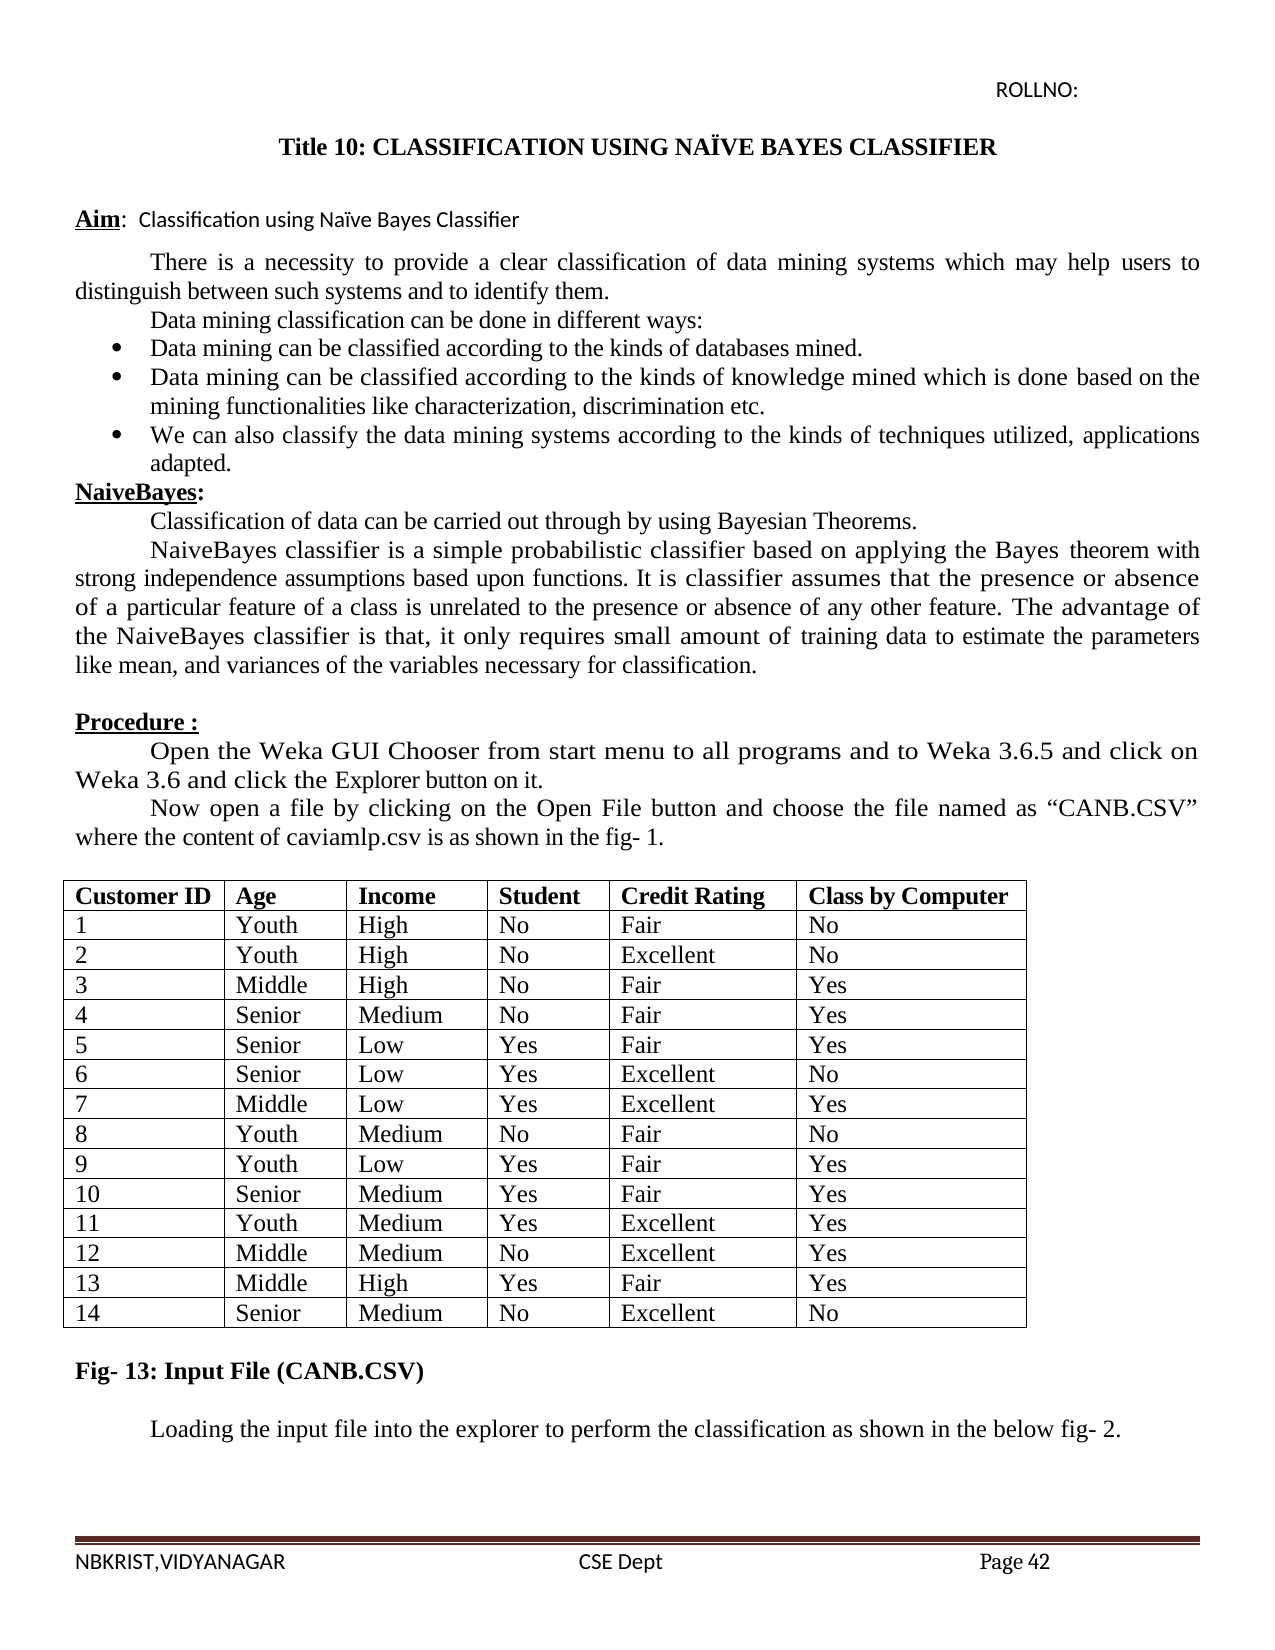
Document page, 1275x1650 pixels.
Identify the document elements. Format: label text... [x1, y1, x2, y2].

table_cell Fair [610, 1268, 796, 1297]
table_cell No [488, 970, 609, 999]
table_cell No [797, 1119, 1026, 1148]
table_cell 5 [64, 1030, 224, 1058]
text Aim: Classification using Naïve Bayes Classifier [75, 204, 1200, 233]
table_cell No [488, 1000, 609, 1029]
table_cell Yes [488, 1209, 609, 1237]
table_cell Excellent [610, 1238, 796, 1267]
table_header Customer ID [64, 881, 224, 909]
table_cell 12 [64, 1238, 224, 1267]
table_cell Youth [225, 911, 346, 939]
table_cell Yes [488, 1268, 609, 1297]
table_cell 13 [64, 1268, 224, 1297]
table_cell Excellent [610, 1298, 796, 1327]
text NaiveBayes: [75, 477, 1200, 506]
table_cell 7 [64, 1089, 224, 1118]
text Now open a file by clicking on the Open File button and choose the file named as “CANB.CSV” where the content of caviamlp.csv is as shown in the fig- 1. [75, 793, 1200, 851]
table_header Student [488, 881, 609, 909]
table_cell 14 [64, 1298, 224, 1327]
text Data mining classification can be done in different ways: [75, 305, 1200, 333]
table_cell Middle [225, 1268, 346, 1297]
table_cell Senior [225, 1179, 346, 1207]
table_cell Youth [225, 940, 346, 969]
table_cell High [347, 970, 487, 999]
table_cell Medium [347, 1209, 487, 1237]
table_cell No [488, 1119, 609, 1148]
table_cell No [797, 1060, 1026, 1088]
table_cell Yes [488, 1030, 609, 1058]
table_cell Excellent [610, 1209, 796, 1237]
table_cell Fair [610, 1030, 796, 1058]
table_cell Fair [610, 1119, 796, 1148]
table_cell Youth [225, 1119, 346, 1148]
list We can also classify the data mining systems according to the kinds of techniques utilized, applications adapted. [112, 420, 1200, 477]
table_cell Fair [610, 1179, 796, 1207]
table_cell Yes [488, 1060, 609, 1088]
table_cell Medium [347, 1119, 487, 1148]
table_cell Low [347, 1060, 487, 1088]
table_cell No [488, 940, 609, 969]
table_header Income [347, 881, 487, 909]
table_cell No [797, 940, 1026, 969]
text NaiveBayes classifier is a simple probabilistic classifier based on applying the Bayes theorem with strong independence assumptions based upon functions. It is classifier assumes that the presence or absence of a particular feature of a class is unrelated to the presence or absence of any other feature. The advantage of the NaiveBayes classifier is that, it only requires small amount of training data to estimate the parameters like mean, and variances of the variables necessary for classification. [75, 535, 1200, 678]
text Open the Weka GUI Chooser from start menu to all programs and to Weka 3.6.5 and click on Weka 3.6 and click the Explorer button on it. [75, 736, 1200, 793]
table_cell Low [347, 1089, 487, 1118]
table_cell 1 [64, 911, 224, 939]
table_cell No [488, 1298, 609, 1327]
table_cell 2 [64, 940, 224, 969]
table_cell Fair [610, 1149, 796, 1178]
table_cell Yes [488, 1179, 609, 1207]
table_cell Medium [347, 1238, 487, 1267]
table_cell 6 [64, 1060, 224, 1088]
table_cell Low [347, 1030, 487, 1058]
table_cell High [347, 911, 487, 939]
table_cell Yes [488, 1089, 609, 1118]
table_cell Yes [488, 1149, 609, 1178]
table_cell Yes [797, 1209, 1026, 1237]
table_cell Fair [610, 1000, 796, 1029]
table_cell No [488, 1238, 609, 1267]
table_header Age [225, 881, 346, 909]
text Classification of data can be carried out through by using Bayesian Theorems. [75, 506, 1200, 535]
table_cell No [797, 1298, 1026, 1327]
table_cell No [797, 911, 1026, 939]
table_cell Excellent [610, 1089, 796, 1118]
text There is a necessity to provide a clear classification of data mining systems which may help users to distinguish between such systems and to identify them. [75, 247, 1200, 305]
table_cell Yes [797, 1238, 1026, 1267]
list Data mining can be classified according to the kinds of databases mined. [112, 333, 1200, 362]
table_cell Fair [610, 911, 796, 939]
table_cell Excellent [610, 940, 796, 969]
list Data mining can be classified according to the kinds of knowledge mined which is done based on the mining functionalities like characterization, discrimination etc. [112, 362, 1200, 420]
table_cell Yes [797, 1179, 1026, 1207]
table_cell 9 [64, 1149, 224, 1178]
table_cell Medium [347, 1179, 487, 1207]
table_cell 3 [64, 970, 224, 999]
table_cell Youth [225, 1209, 346, 1237]
table_cell High [347, 1268, 487, 1297]
table_cell No [488, 911, 609, 939]
table_cell Middle [225, 1089, 346, 1118]
table_cell High [347, 940, 487, 969]
table_header Credit Rating [610, 881, 796, 909]
table_cell 8 [64, 1119, 224, 1148]
table_cell Youth [225, 1149, 346, 1178]
table_cell 4 [64, 1000, 224, 1029]
table_cell Fair [610, 970, 796, 999]
table_header Class by Computer [797, 881, 1026, 909]
table_cell Yes [797, 1030, 1026, 1058]
table_cell Yes [797, 1268, 1026, 1297]
table_cell Excellent [610, 1060, 796, 1088]
table_cell Medium [347, 1298, 487, 1327]
table_cell Middle [225, 1238, 346, 1267]
table_cell Yes [797, 1149, 1026, 1178]
table_cell Senior [225, 1000, 346, 1029]
table_cell Senior [225, 1030, 346, 1058]
table_cell Yes [797, 1000, 1026, 1029]
table_cell Middle [225, 970, 346, 999]
table_cell Senior [225, 1060, 346, 1088]
table_cell Yes [797, 1089, 1026, 1118]
text Title 10: CLASSIFICATION USING NAÏVE BAYES CLASSIFIER [75, 132, 1200, 161]
table_cell 10 [64, 1179, 224, 1207]
table_cell Medium [347, 1000, 487, 1029]
text Loading the input file into the explorer to perform the classification as shown in the below fig- 2. [75, 1414, 1200, 1443]
table_cell Low [347, 1149, 487, 1178]
table_cell Yes [797, 970, 1026, 999]
table_cell 11 [64, 1209, 224, 1237]
table_cell Senior [225, 1298, 346, 1327]
text Procedure : [75, 707, 1200, 736]
